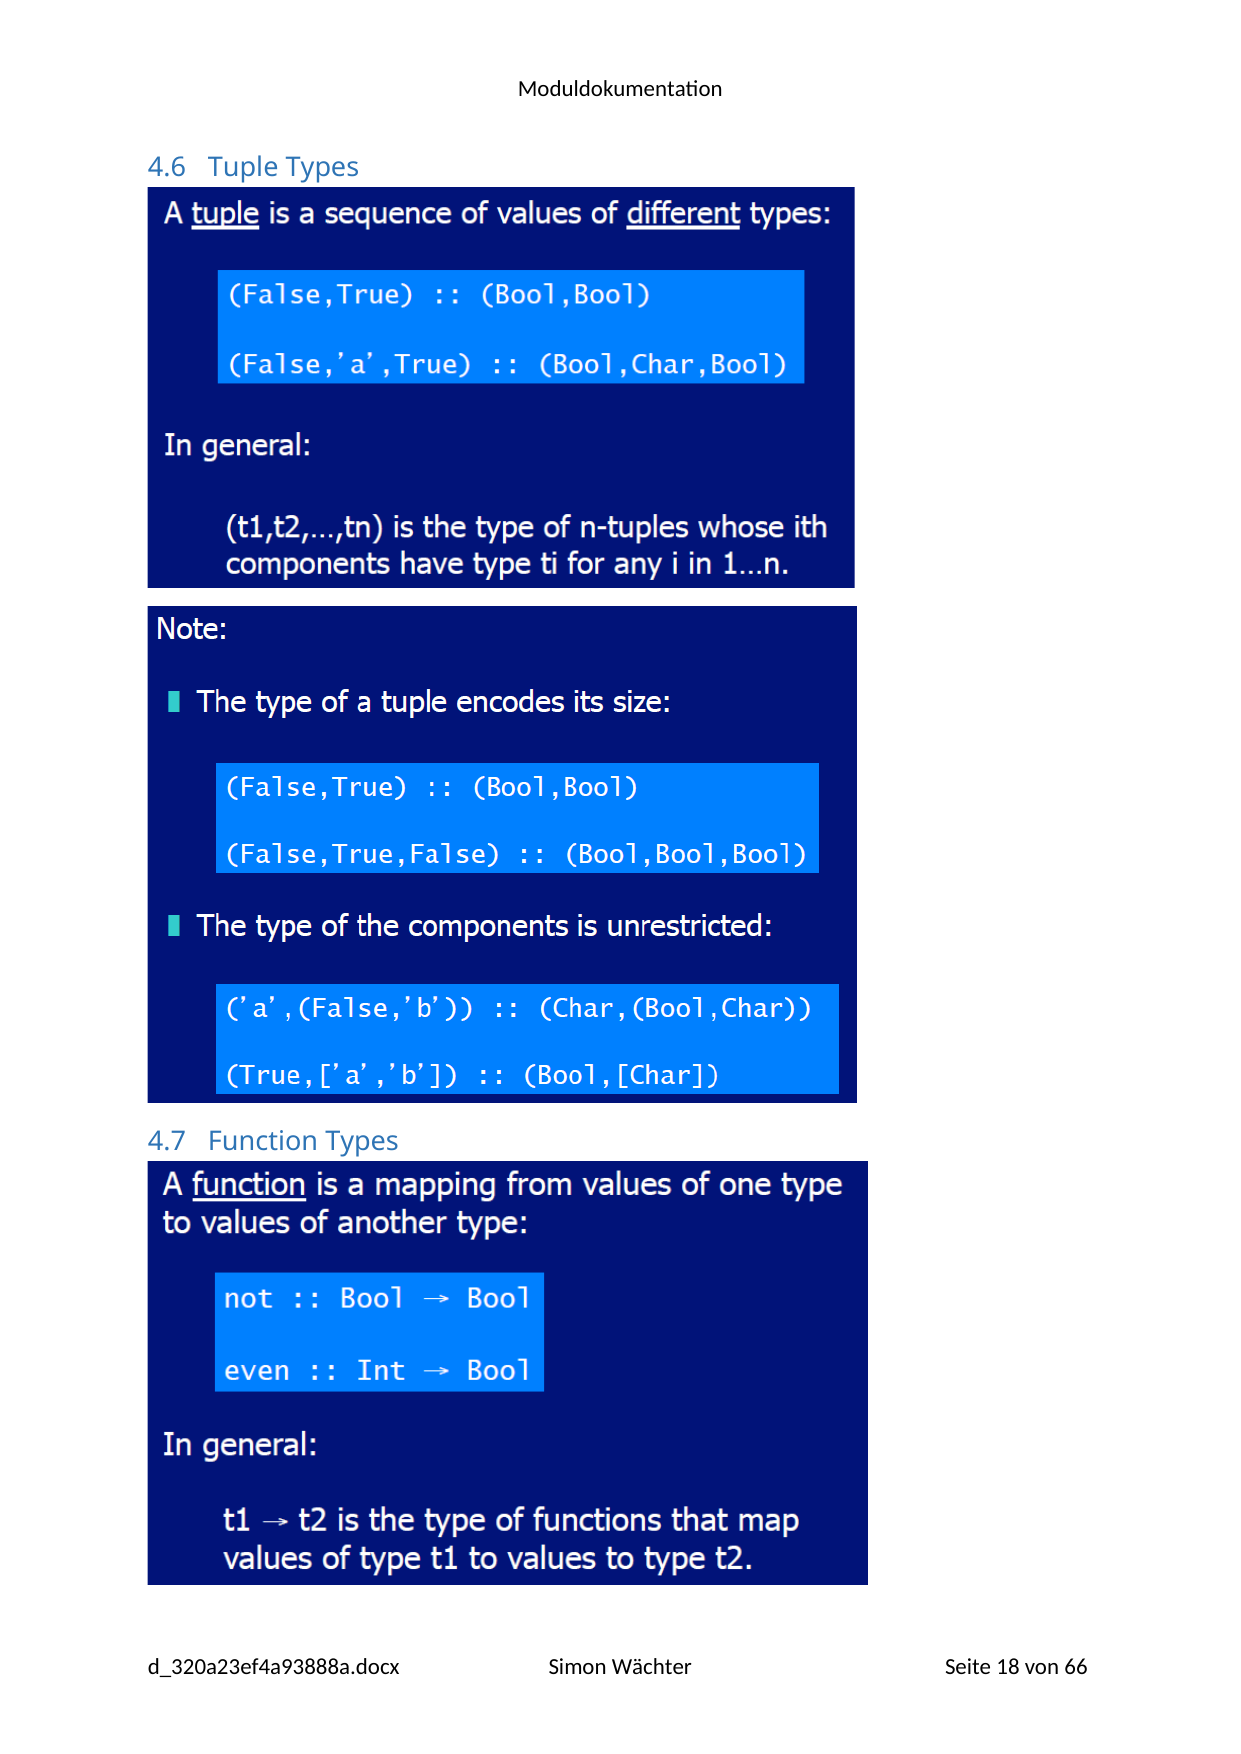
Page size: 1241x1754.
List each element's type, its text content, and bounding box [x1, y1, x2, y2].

picture [147, 187, 855, 588]
picture [147, 606, 857, 1103]
subtitle Tuple Types [148, 148, 1093, 184]
subtitle Function Types [148, 1122, 1093, 1158]
picture [147, 1161, 868, 1585]
